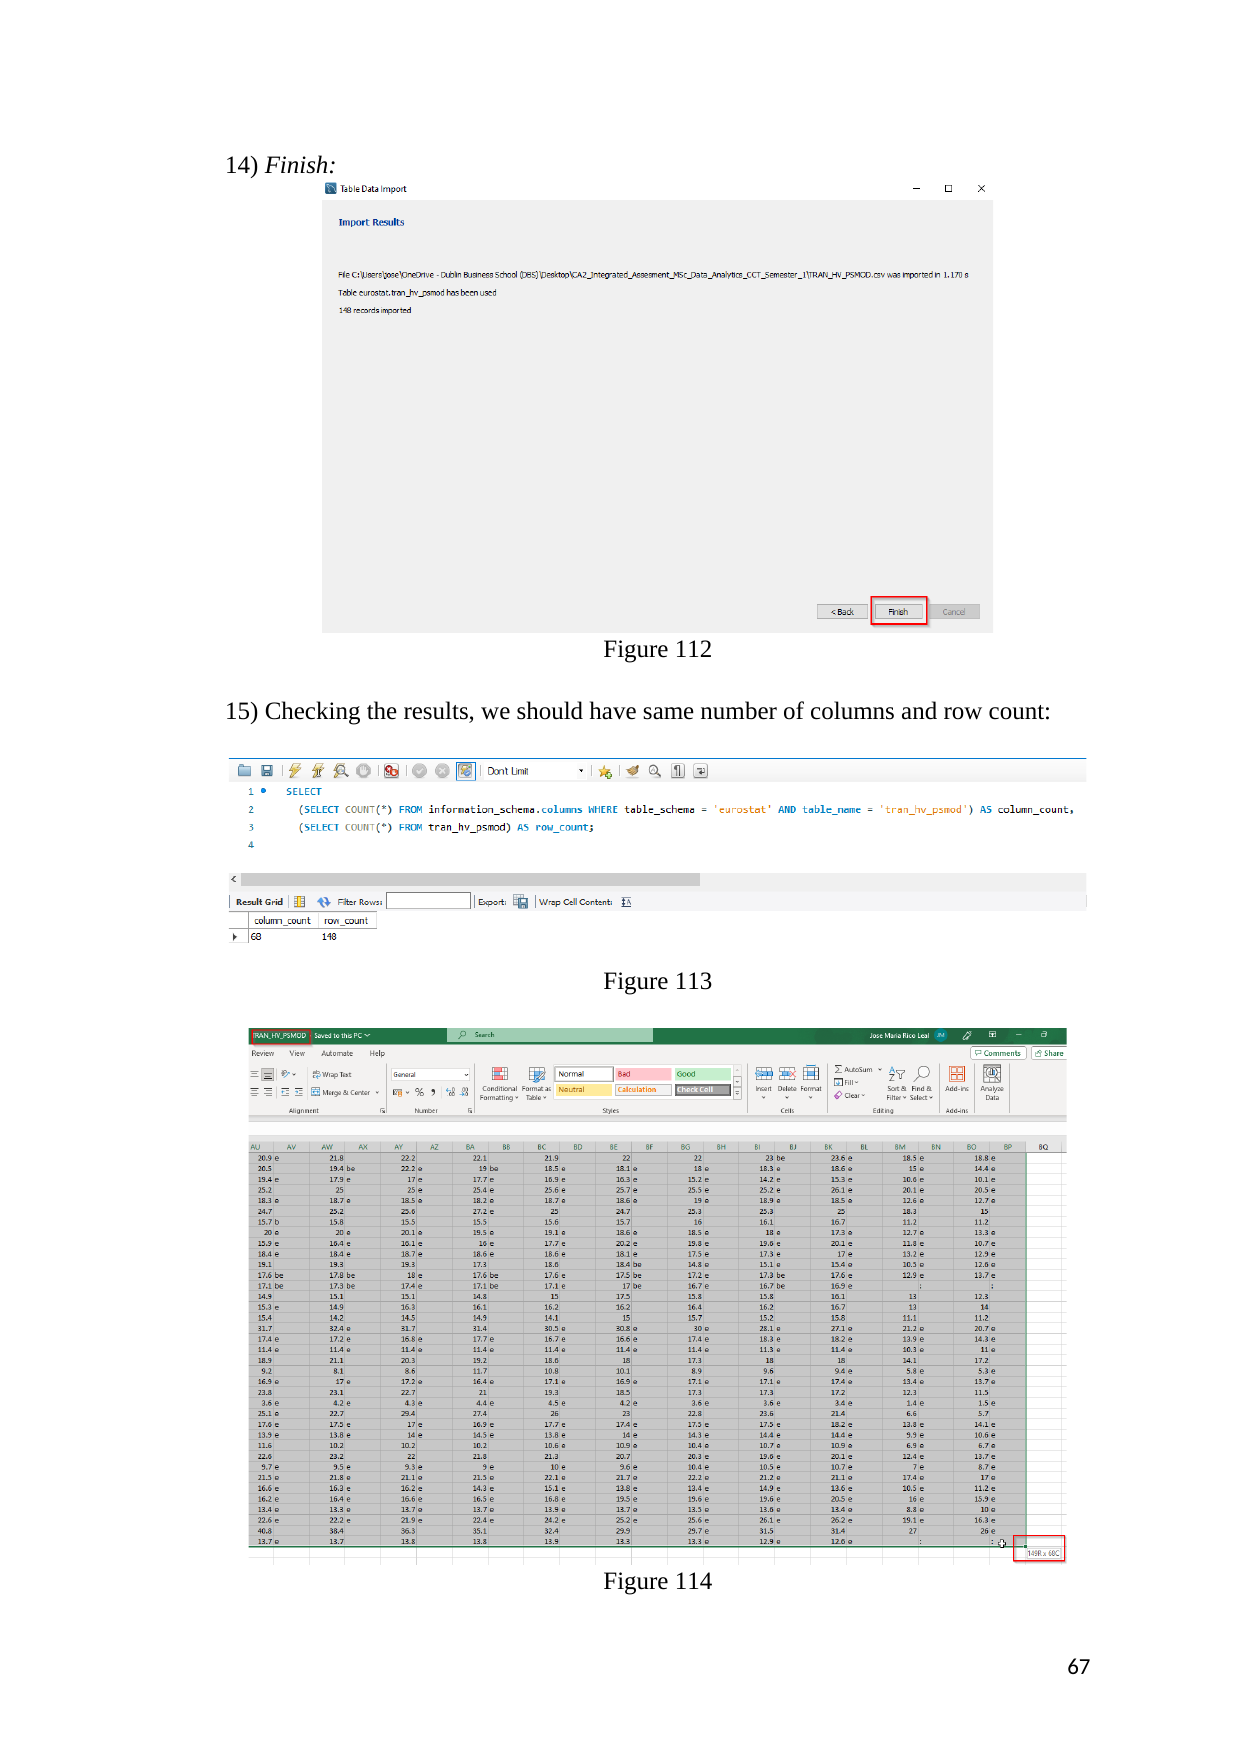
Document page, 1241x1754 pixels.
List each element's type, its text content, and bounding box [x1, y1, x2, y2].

picture [248, 1028, 1067, 1565]
list Figure 112 [225, 634, 1090, 663]
list 15) Checking the results, we should have same number of columns and row count: [225, 696, 1090, 725]
list Figure 114 [225, 1566, 1090, 1595]
picture [322, 181, 994, 633]
picture [228, 758, 1087, 964]
list 14) Finish: [225, 150, 1090, 179]
list Figure 113 [225, 966, 1090, 995]
